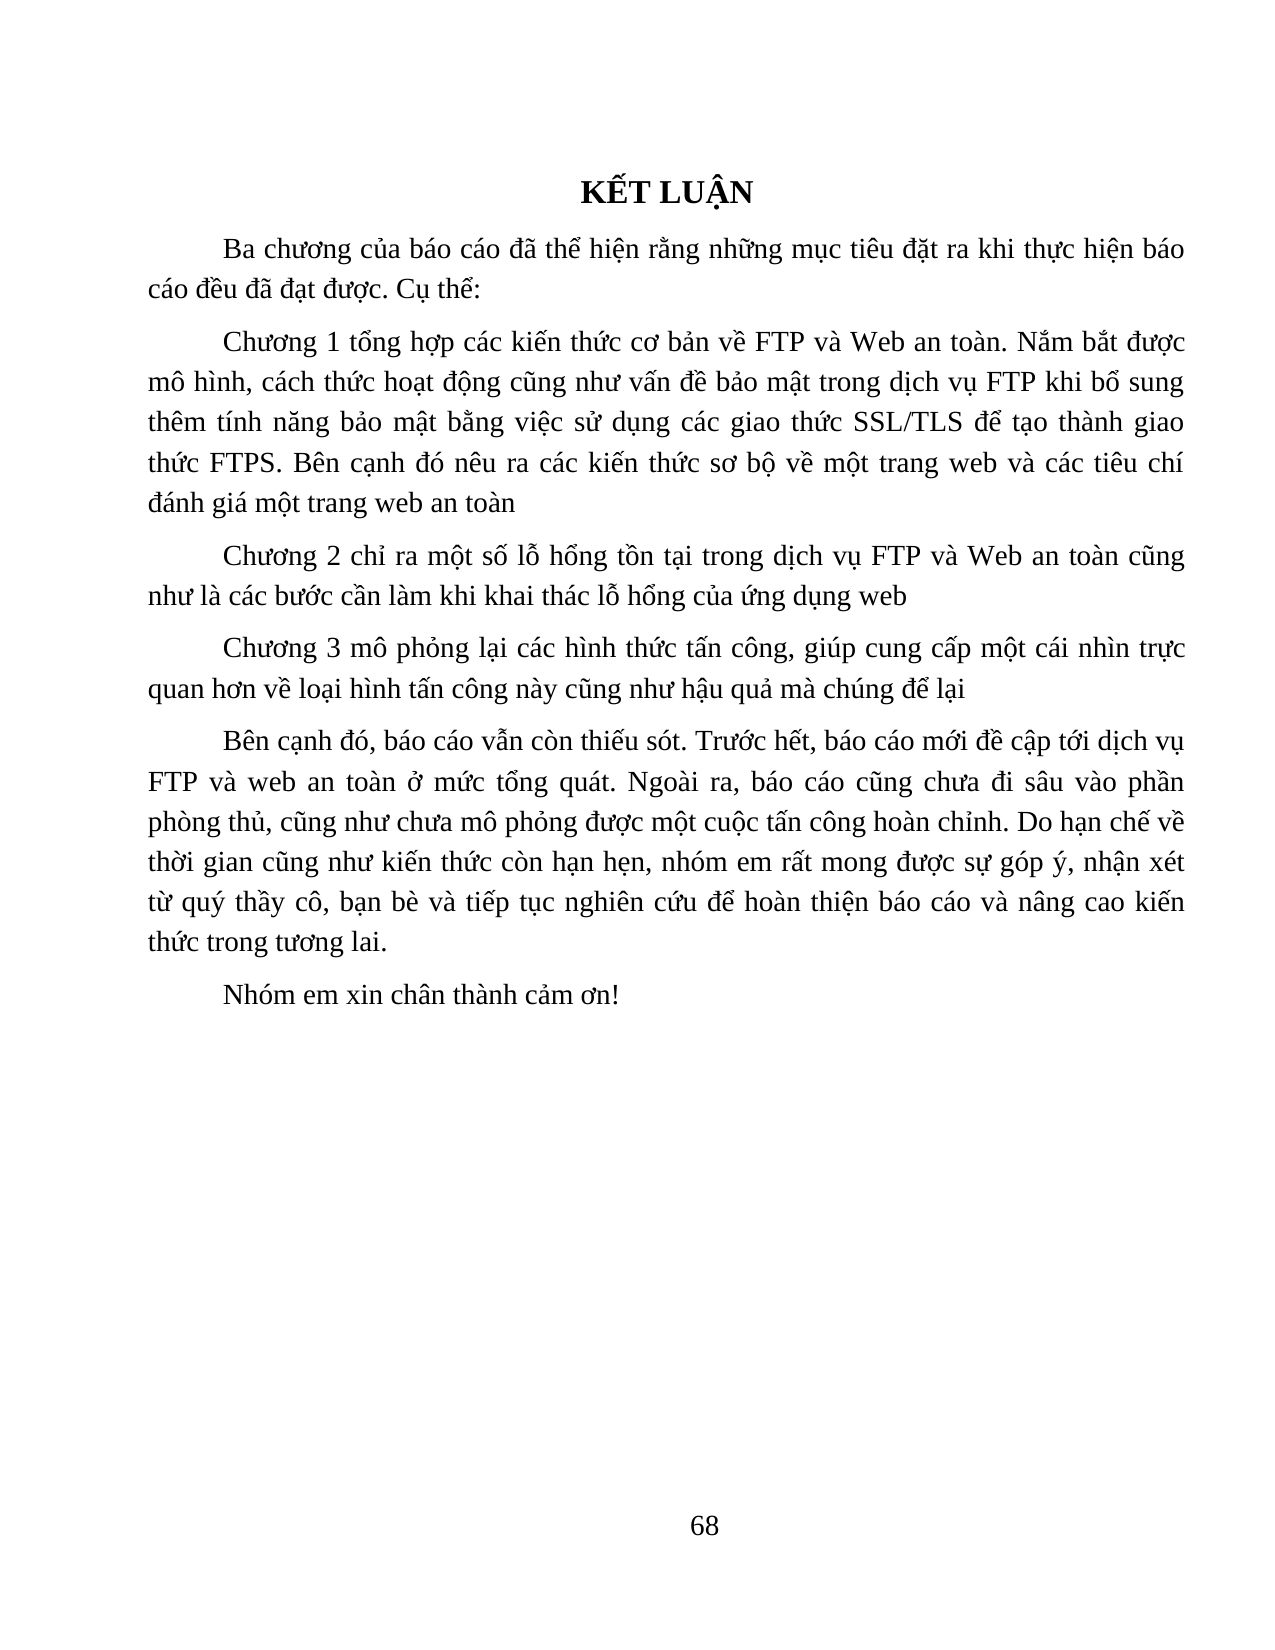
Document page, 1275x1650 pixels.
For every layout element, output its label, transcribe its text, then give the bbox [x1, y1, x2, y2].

text Chương 1 tổng hợp các kiến thức cơ bản về FTP và Web an toàn. Nắm bắt được mô hình, cách thức hoạt động cũng như vấn đề bảo mật trong dịch vụ FTP khi bổ sung thêm tính năng bảo mật bằng việc sử dụng các giao thức SSL/TLS để tạo thành giao thức FTPS. Bên cạnh đó nêu ra các kiến thức sơ bộ về một trang web và các tiêu chí đánh giá một trang web an toàn [148, 324, 1186, 518]
text Nhóm em xin chân thành cảm ơn! [148, 977, 1186, 1011]
subtitle KẾT LUẬN [148, 173, 1186, 211]
text Chương 3 mô phỏng lại các hình thức tấn công, giúp cung cấp một cái nhìn trực quan hơn về loại hình tấn công này cũng như hậu quả mà chúng để lại [148, 631, 1186, 704]
text Bên cạnh đó, báo cáo vẫn còn thiếu sót. Trước hết, báo cáo mới đề cập tới dịch vụ FTP và web an toàn ở mức tổng quát. Ngoài ra, báo cáo cũng chưa đi sâu vào phần phòng thủ, cũng như chưa mô phỏng được một cuộc tấn công hoàn chỉnh. Do hạn chế về thời gian cũng như kiến thức còn hạn hẹn, nhóm em rất mong được sự góp ý, nhận xét từ quý thầy cô, bạn bè và tiếp tục nghiên cứu để hoàn thiện báo cáo và nâng cao kiến thức trong tương lai. [148, 723, 1186, 958]
text Ba chương của báo cáo đã thể hiện rằng những mục tiêu đặt ra khi thực hiện báo cáo đều đã đạt được. Cụ thể: [148, 231, 1186, 305]
text Chương 2 chỉ ra một số lỗ hổng tồn tại trong dịch vụ FTP và Web an toàn cũng như là các bước cần làm khi khai thác lỗ hổng của ứng dụng web [148, 538, 1186, 611]
